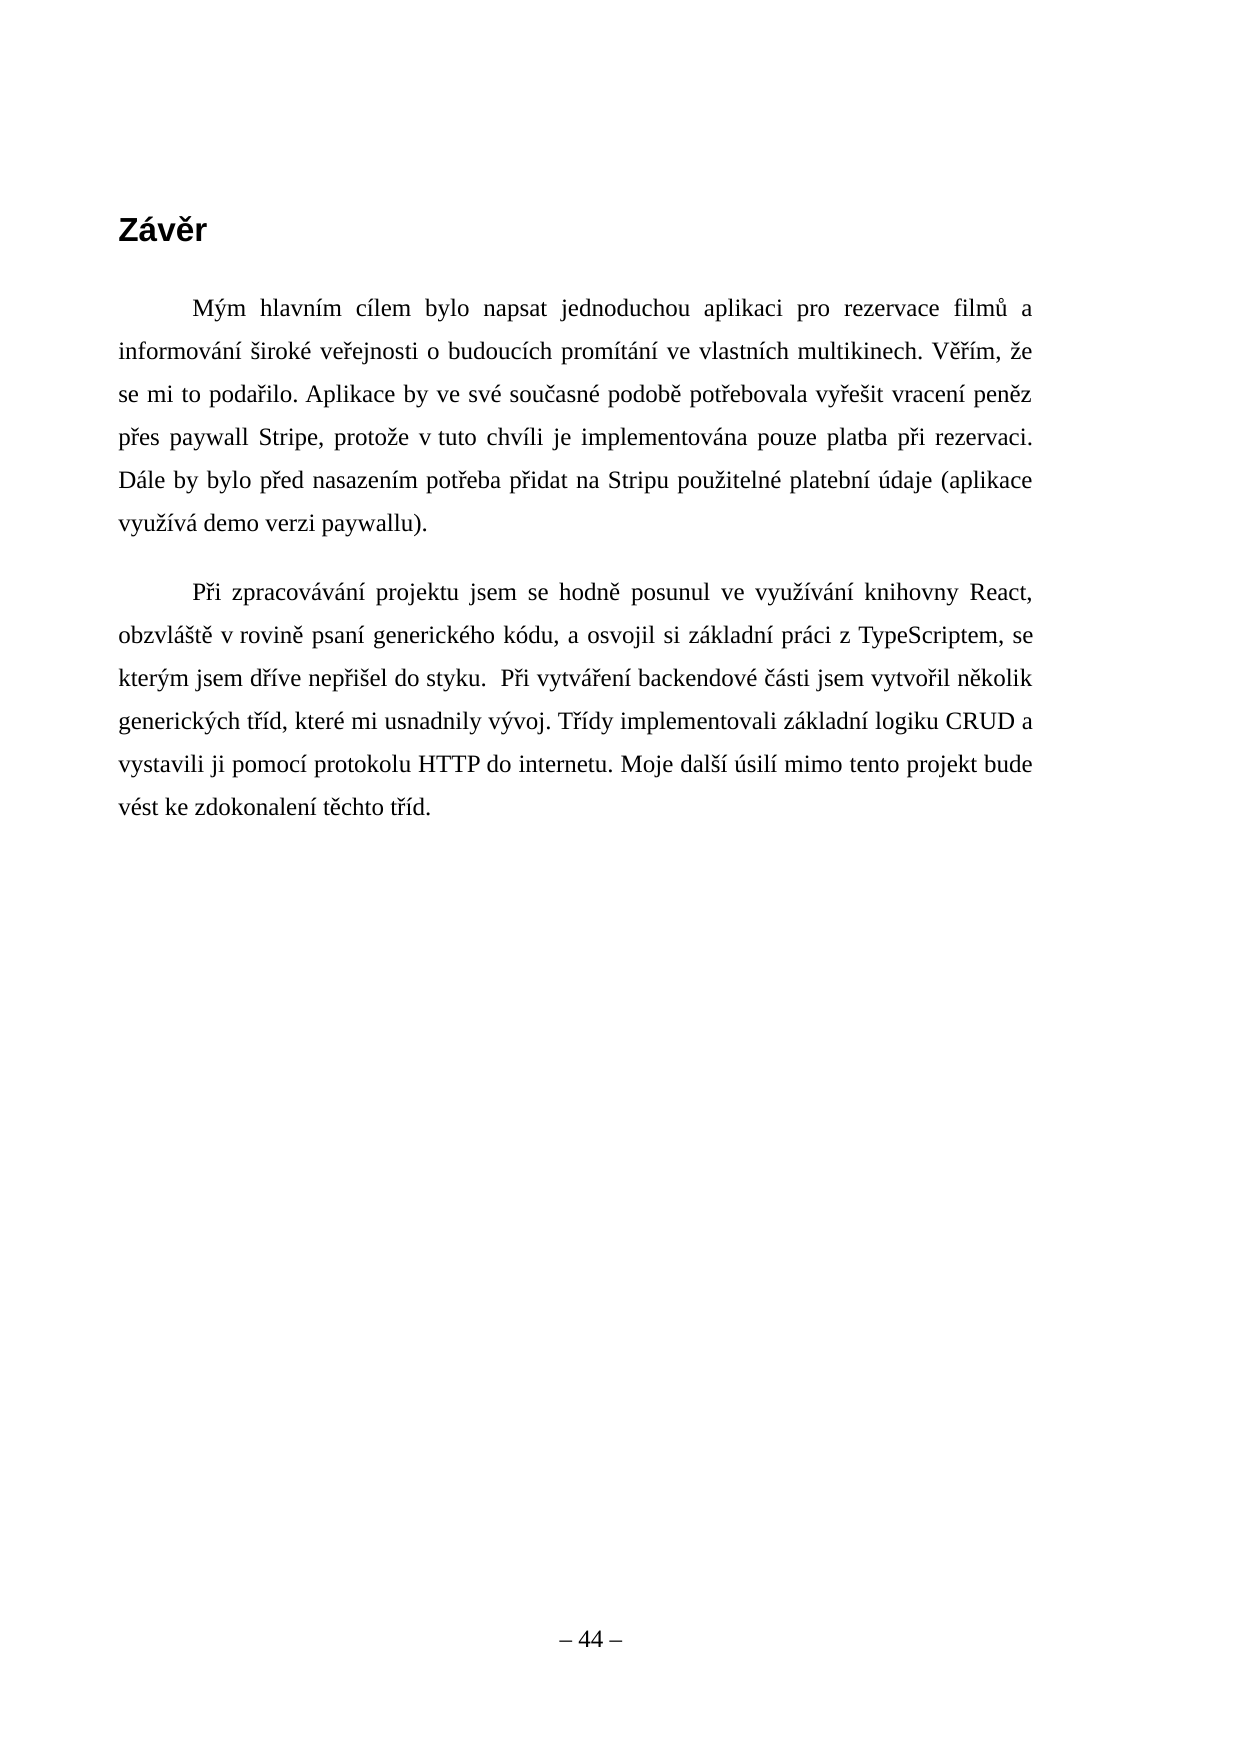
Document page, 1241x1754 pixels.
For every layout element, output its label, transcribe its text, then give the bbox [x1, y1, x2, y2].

text Mým hlavním cílem bylo napsat jednoduchou aplikaci pro rezervace filmů a informování široké veřejnosti o budoucích promítání ve vlastních multikinech. Věřím, že se mi to podařilo. Aplikace by ve své současné podobě potřebovala vyřešit vracení peněz přes paywall Stripe, protože v tuto chvíli je implementována pouze platba při rezervaci. Dále by bylo před nasazením potřeba přidat na Stripu použitelné platební údaje (aplikace využívá demo verzi paywallu). [118, 293, 1033, 537]
subtitle Závěr [118, 210, 1033, 249]
text Při zpracovávání projektu jsem se hodně posunul ve využívání knihovny React, obzvláště v rovině psaní generického kódu, a osvojil si základní práci z TypeScriptem, se kterým jsem dříve nepřišel do styku. Při vytváření backendové části jsem vytvořil několik generických tříd, které mi usnadnily vývoj. Třídy implementovali základní logiku CRUD a vystavili ji pomocí protokolu HTTP do internetu. Moje další úsilí mimo tento projekt bude vést ke zdokonalení těchto tříd. [118, 577, 1033, 821]
